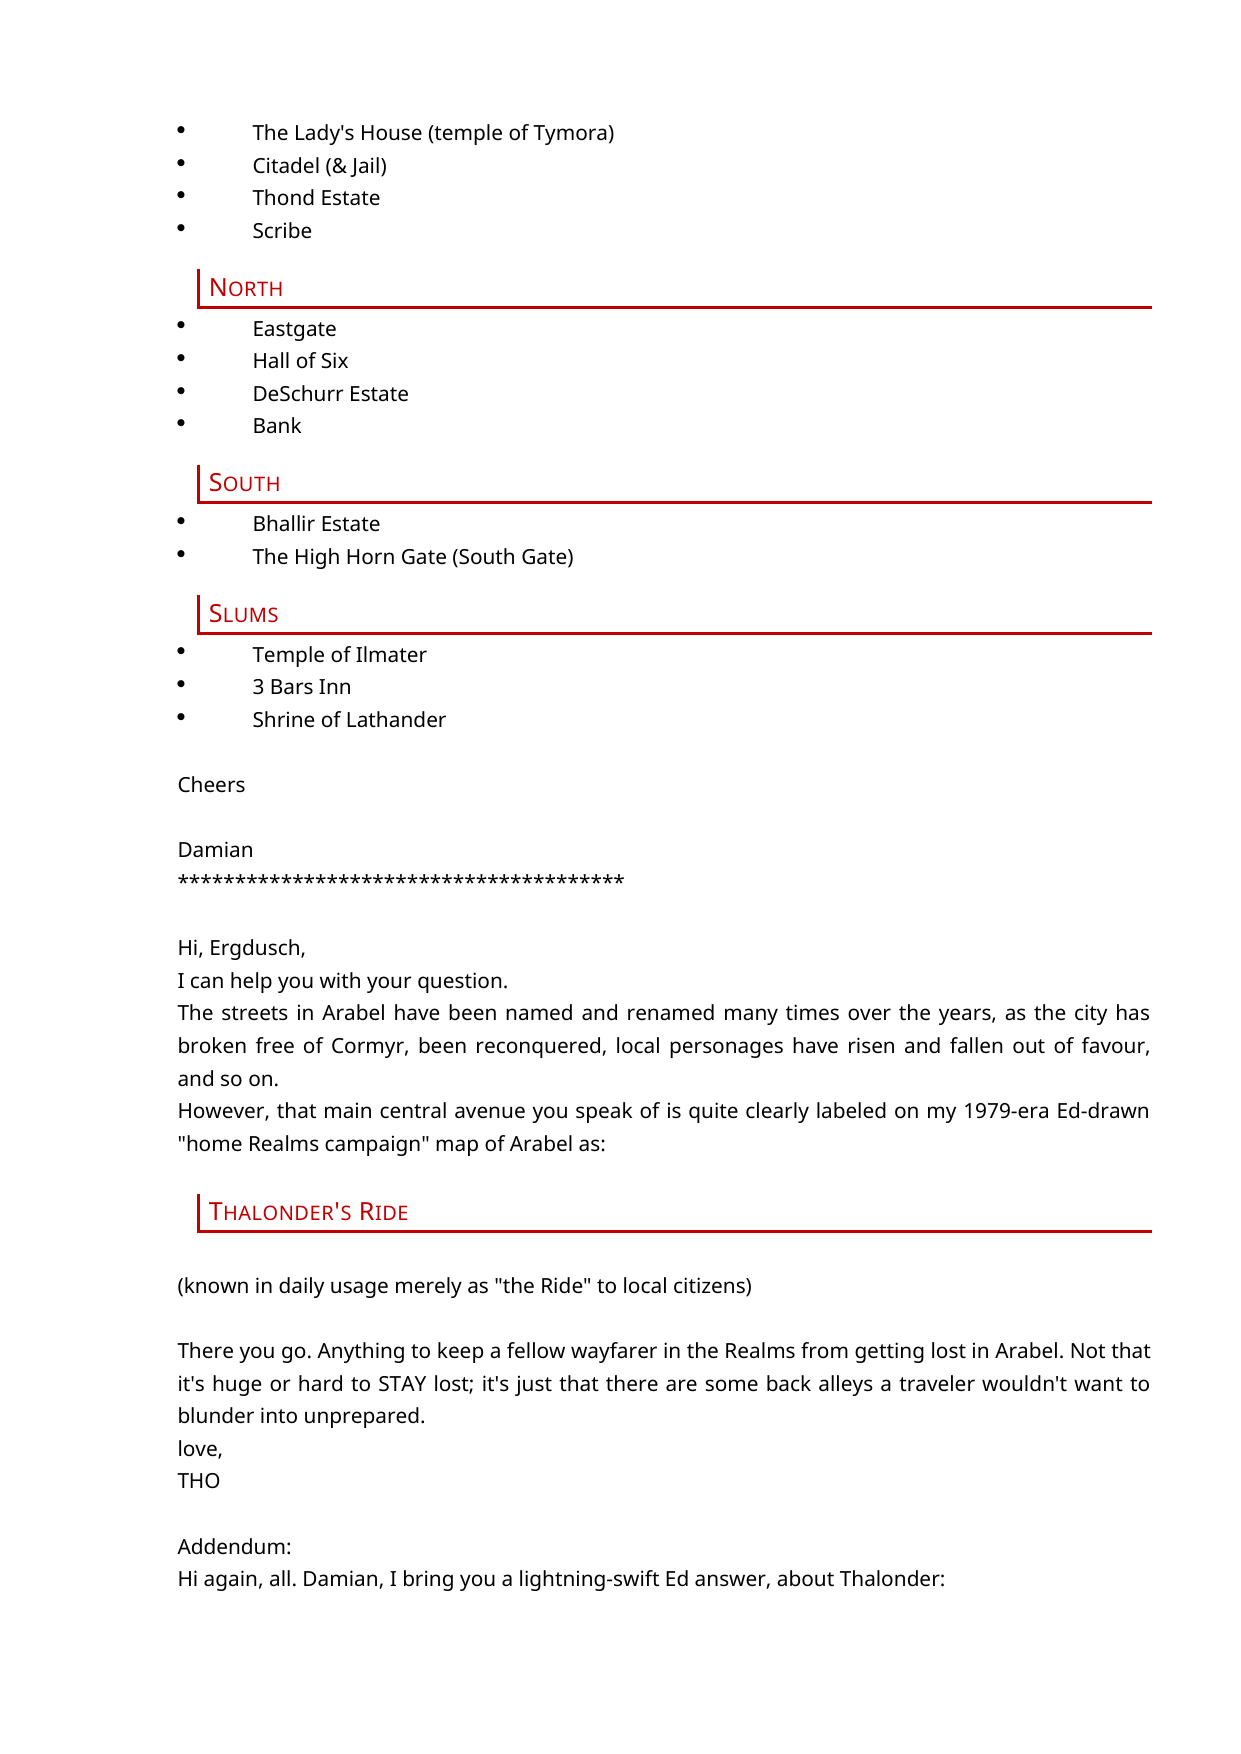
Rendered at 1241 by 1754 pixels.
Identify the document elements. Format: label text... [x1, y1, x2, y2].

subtitle Slums [200, 595, 1152, 632]
list Citadel (& Jail) [177, 151, 1152, 179]
text Hi, Ergdusch, [177, 933, 1152, 962]
list 3 Bars Inn [177, 672, 1152, 701]
text Cheers [177, 770, 1152, 799]
list Eastgate [177, 314, 1152, 342]
text There you go. Anything to keep a fellow wayfarer in the Realms from getting lost in Arabel. Not that it's huge or hard to STAY lost; it's just that there are some back alleys a traveler wouldn't want to blunder into unprepared. [177, 1336, 1152, 1430]
list Shrine of Lathander [177, 705, 1152, 733]
text (known in daily usage merely as "the Ride" to local citizens) [177, 1271, 1152, 1299]
text However, that main central avenue you speak of is quite clearly labeled on my 1979-era Ed-drawn "home Realms campaign" map of Arabel as: [177, 1096, 1152, 1157]
subtitle North [200, 269, 1152, 306]
list DeSchurr Estate [177, 379, 1152, 407]
text love, [177, 1434, 1152, 1462]
subtitle Thalonder's Ride [200, 1194, 1152, 1230]
list Bank [177, 412, 1152, 440]
text Addendum: [177, 1532, 1152, 1560]
text *************************************** [177, 868, 1152, 896]
text The streets in Arabel have been named and renamed many times over the years, as the city has broken free of Cormyr, been reconquered, local personages have risen and fallen out of favour, and so on. [177, 998, 1152, 1092]
text Hi again, all. Damian, I bring you a lightning-swift Ed answer, about Thalonder: [177, 1564, 1152, 1593]
text I can help you with your question. [177, 966, 1152, 994]
text THO [177, 1467, 1152, 1495]
list Scribe [177, 216, 1152, 244]
list Temple of Ilmater [177, 640, 1152, 668]
list Hall of Six [177, 346, 1152, 375]
list The Lady's House (temple of Tymora) [177, 118, 1152, 147]
list Bhallir Estate [177, 509, 1152, 538]
list The High Horn Gate (South Gate) [177, 542, 1152, 570]
subtitle South [200, 465, 1152, 501]
list Thond Estate [177, 183, 1152, 212]
text Damian [177, 835, 1152, 864]
